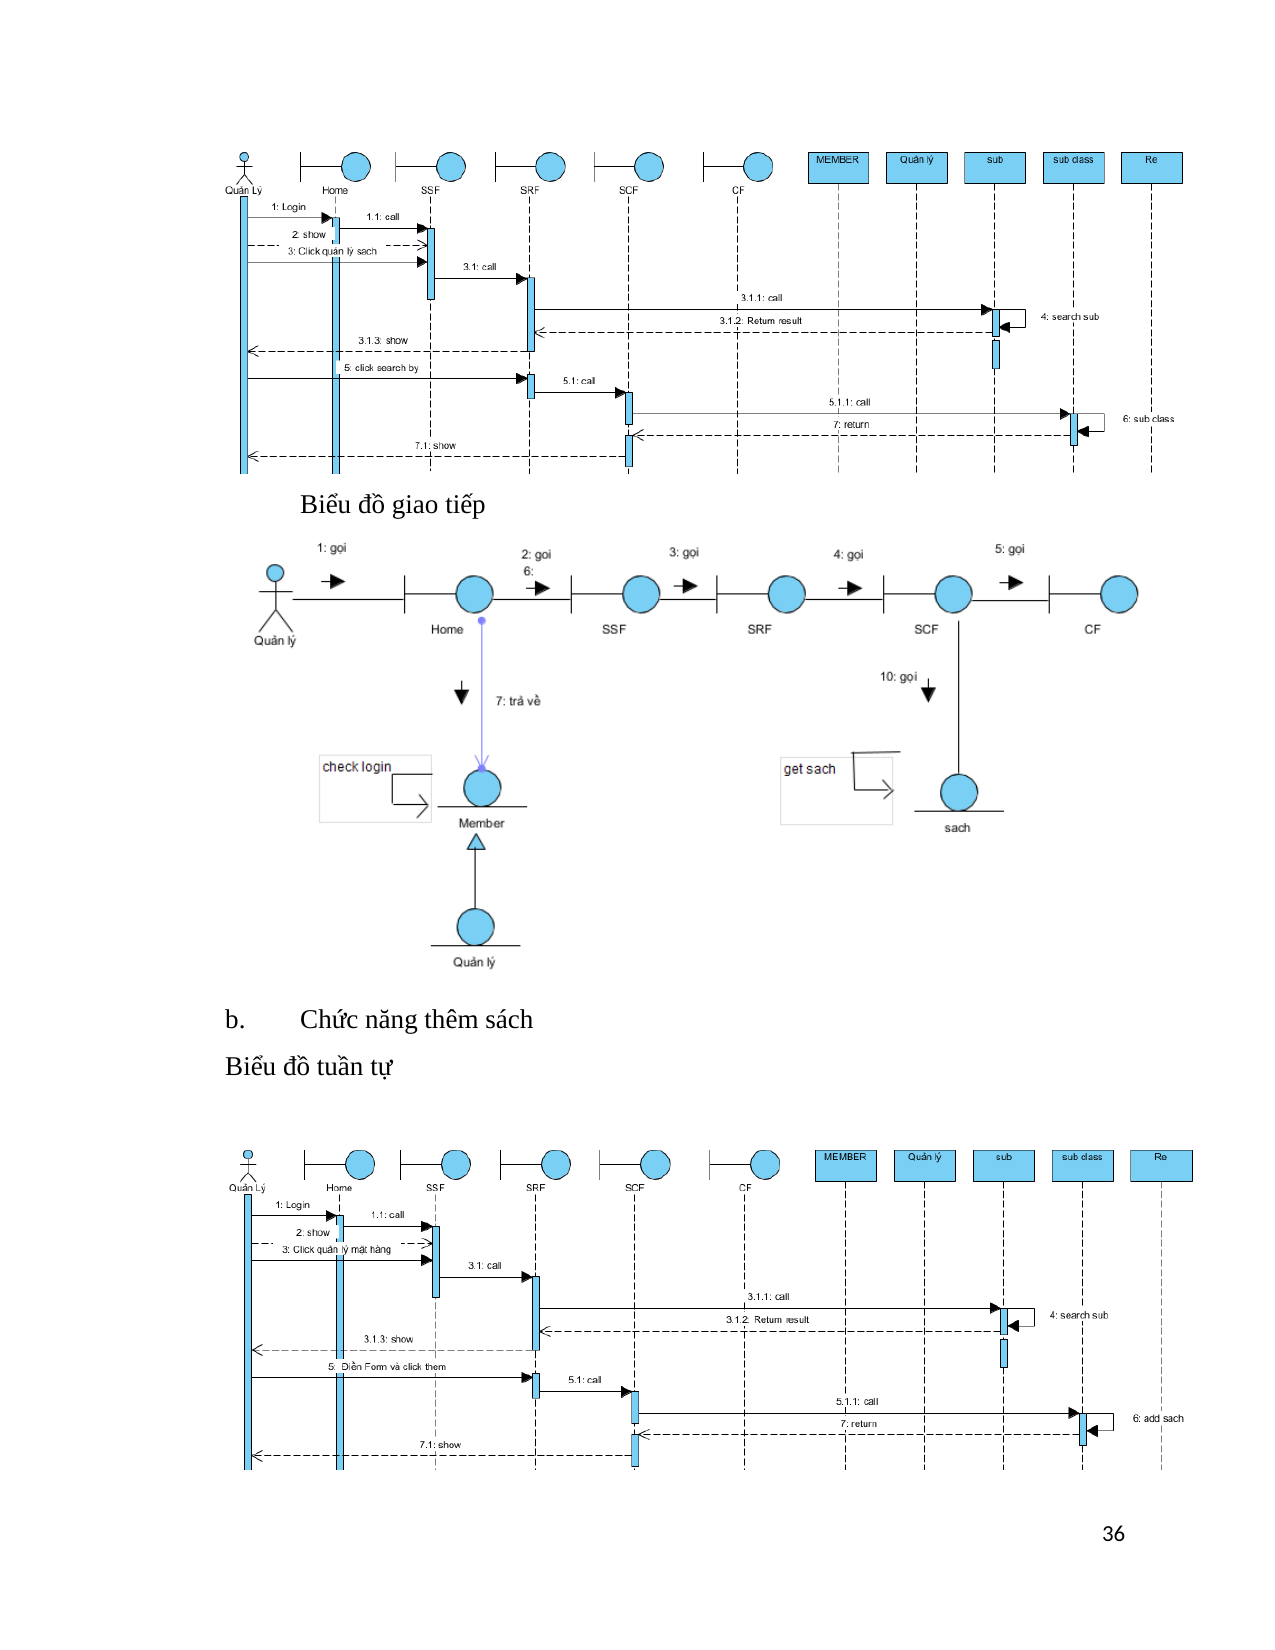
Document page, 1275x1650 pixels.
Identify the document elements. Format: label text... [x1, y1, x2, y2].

list b. Chức năng thêm sách [225, 1003, 1125, 1034]
list Biểu đồ giao tiếp [225, 488, 1125, 519]
picture [225, 150, 1200, 474]
picture [225, 534, 1200, 990]
list Biểu đồ tuần tự [225, 1050, 1125, 1081]
picture [225, 1143, 1200, 1470]
